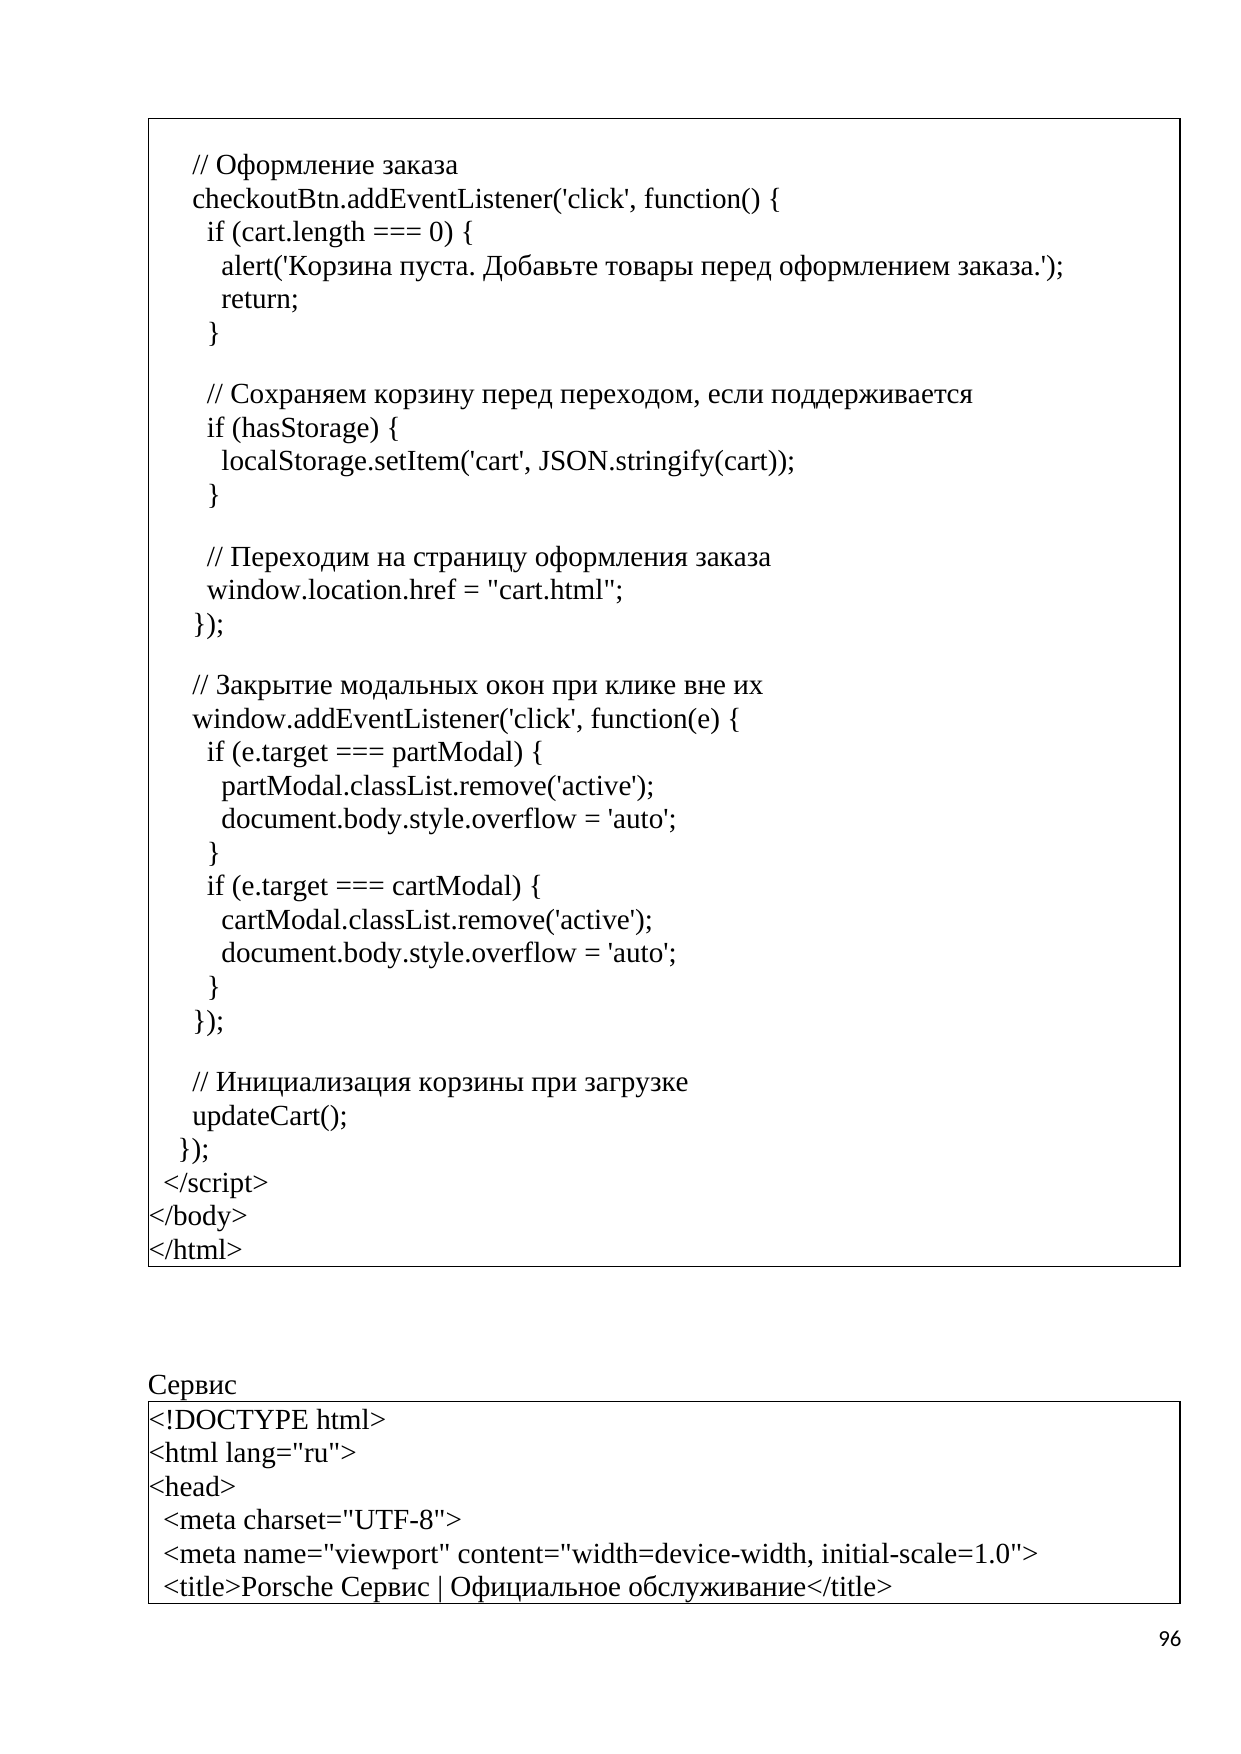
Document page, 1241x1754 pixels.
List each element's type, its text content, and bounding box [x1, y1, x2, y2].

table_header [149, 119, 1179, 1266]
text Сервис [148, 1367, 1181, 1401]
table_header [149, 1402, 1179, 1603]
